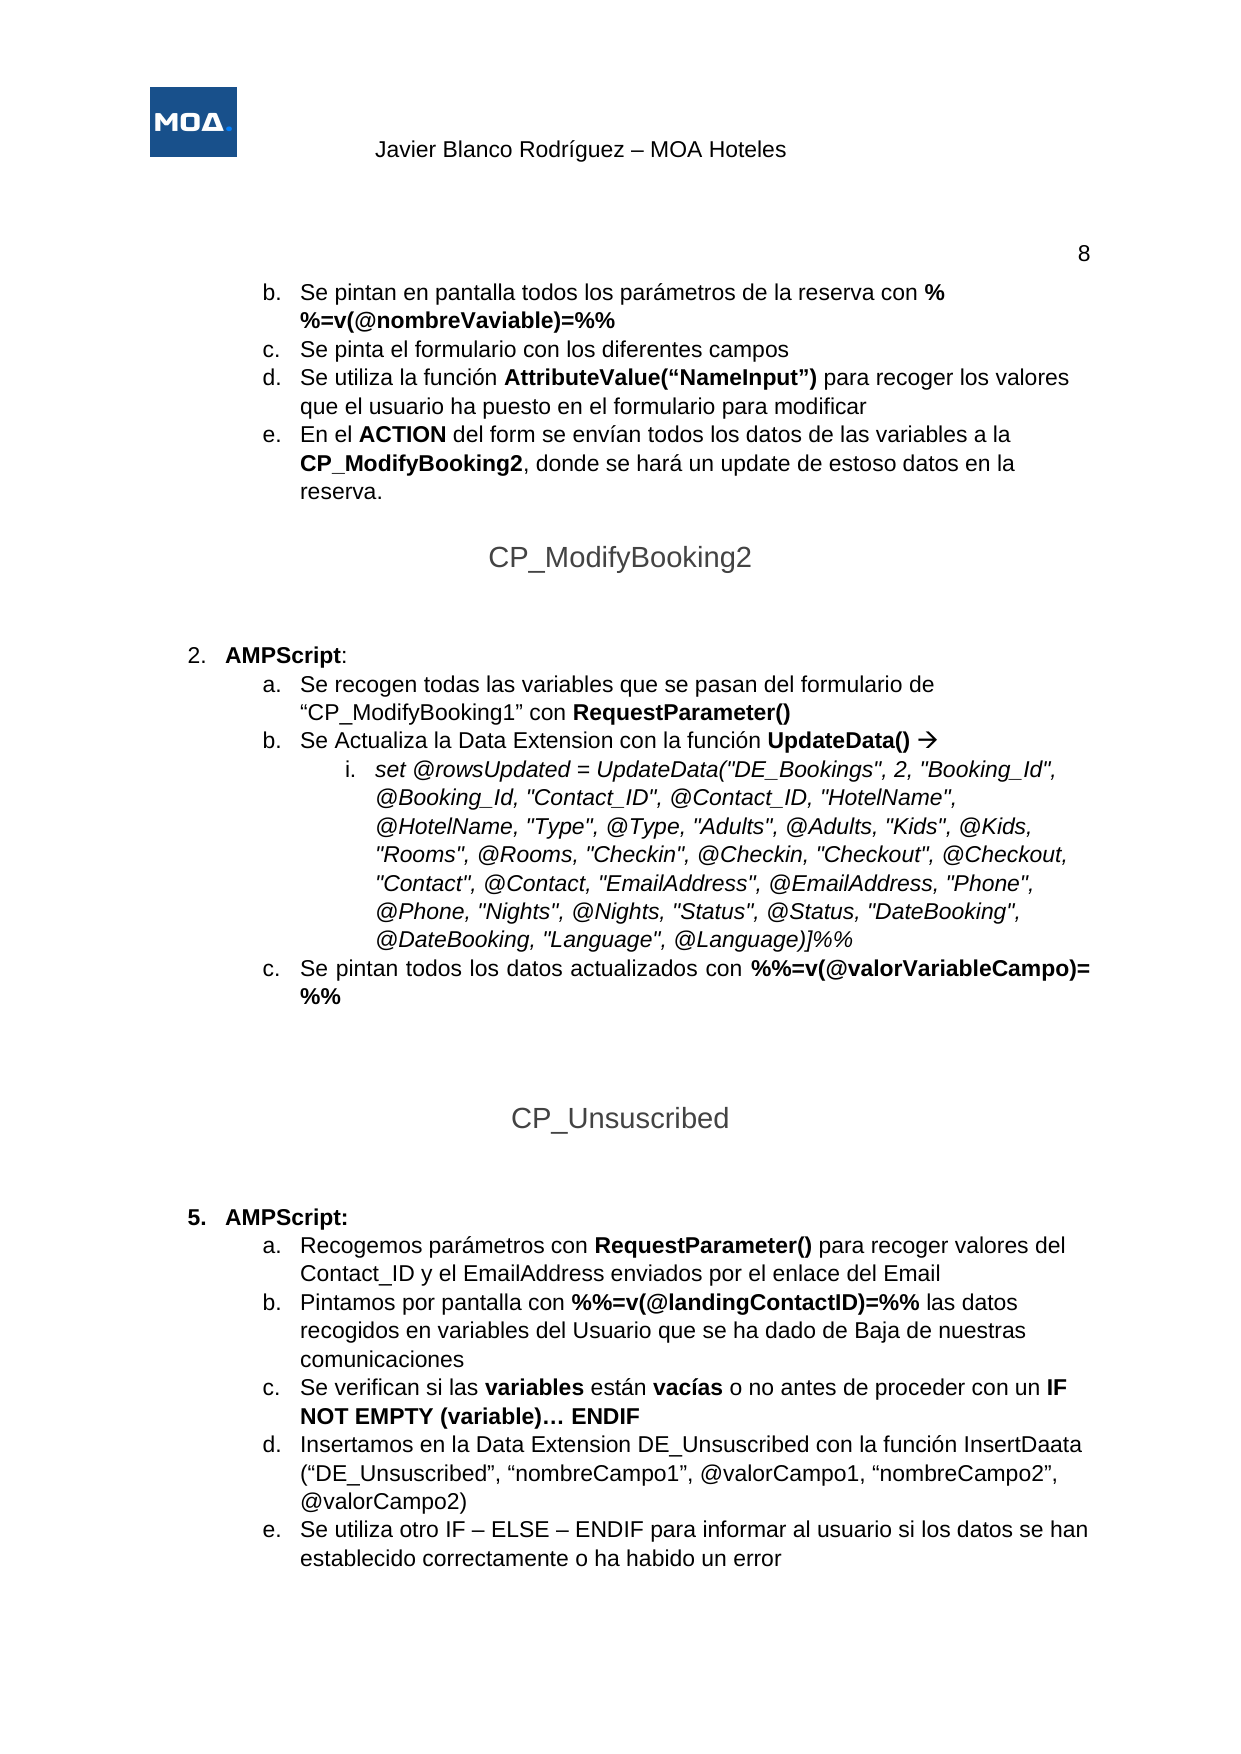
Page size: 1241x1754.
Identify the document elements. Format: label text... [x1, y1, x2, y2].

subtitle CP_Unsuscribed [150, 1101, 1090, 1135]
list AMPScript: [187, 642, 1090, 668]
list AMPScript: [187, 1203, 1090, 1230]
list Recogemos parámetros con RequestParameter() para recoger valores del Contact_ID y el EmailAddress enviados por el enlace del Email [262, 1232, 1090, 1287]
list Se utiliza la función AttributeValue(“NameInput”) para recoger los valores que el usuario ha puesto en el formulario para modificar [262, 364, 1090, 419]
list set @rowsUpdated = UpdateData("DE_Bookings", 2, "Booking_Id", @Booking_Id, "Contact_ID", @Contact_ID, "HotelName", @HotelName, "Type", @Type, "Adults", @Adults, "Kids", @Kids, "Rooms", @Rooms, "Checkin", @Checkin, "Checkout", @Checkout, "Contact", @Contact, "EmailAddress", @EmailAddress, "Phone", @Phone, "Nights", @Nights, "Status", @Status, "DateBooking", @DateBooking, "Language", @Language)]%% [356, 756, 1090, 953]
list Insertamos en la Data Extension DE_Unsuscribed con la función InsertDaata (“DE_Unsuscribed”, “nombreCampo1”, @valorCampo1, “nombreCampo2”, @valorCampo2) [262, 1431, 1090, 1514]
list Se Actualiza la Data Extension con la función UpdateData() [262, 727, 1090, 754]
list Se utiliza otro IF – ELSE – ENDIF para informar al usuario si los datos se han establecido correctamente o ha habido un error [262, 1516, 1090, 1571]
list Se pintan todos los datos actualizados con %%=v(@valorVariableCampo)=%% [262, 955, 1090, 1010]
picture [150, 87, 237, 157]
subtitle CP_ModifyBooking2 [150, 540, 1090, 573]
list Se recogen todas las variables que se pasan del formulario de “CP_ModifyBooking1” con RequestParameter() [262, 671, 1090, 725]
list Se pinta el formulario con los diferentes campos [262, 336, 1090, 362]
list Se pintan en pantalla todos los parámetros de la reserva con %%=v(@nombreVaviable)=%% [262, 279, 1090, 334]
list Se verifican si las variables están vacías o no antes de proceder con un IF NOT EMPTY (variable)… ENDIF [262, 1374, 1090, 1429]
list En el ACTION del form se envían todos los datos de las variables a la CP_ModifyBooking2, donde se hará un update de estoso datos en la reserva. [262, 421, 1090, 504]
list Pintamos por pantalla con %%=v(@landingContactID)=%% las datos recogidos en variables del Usuario que se ha dado de Baja de nuestras comunicaciones [262, 1289, 1090, 1372]
